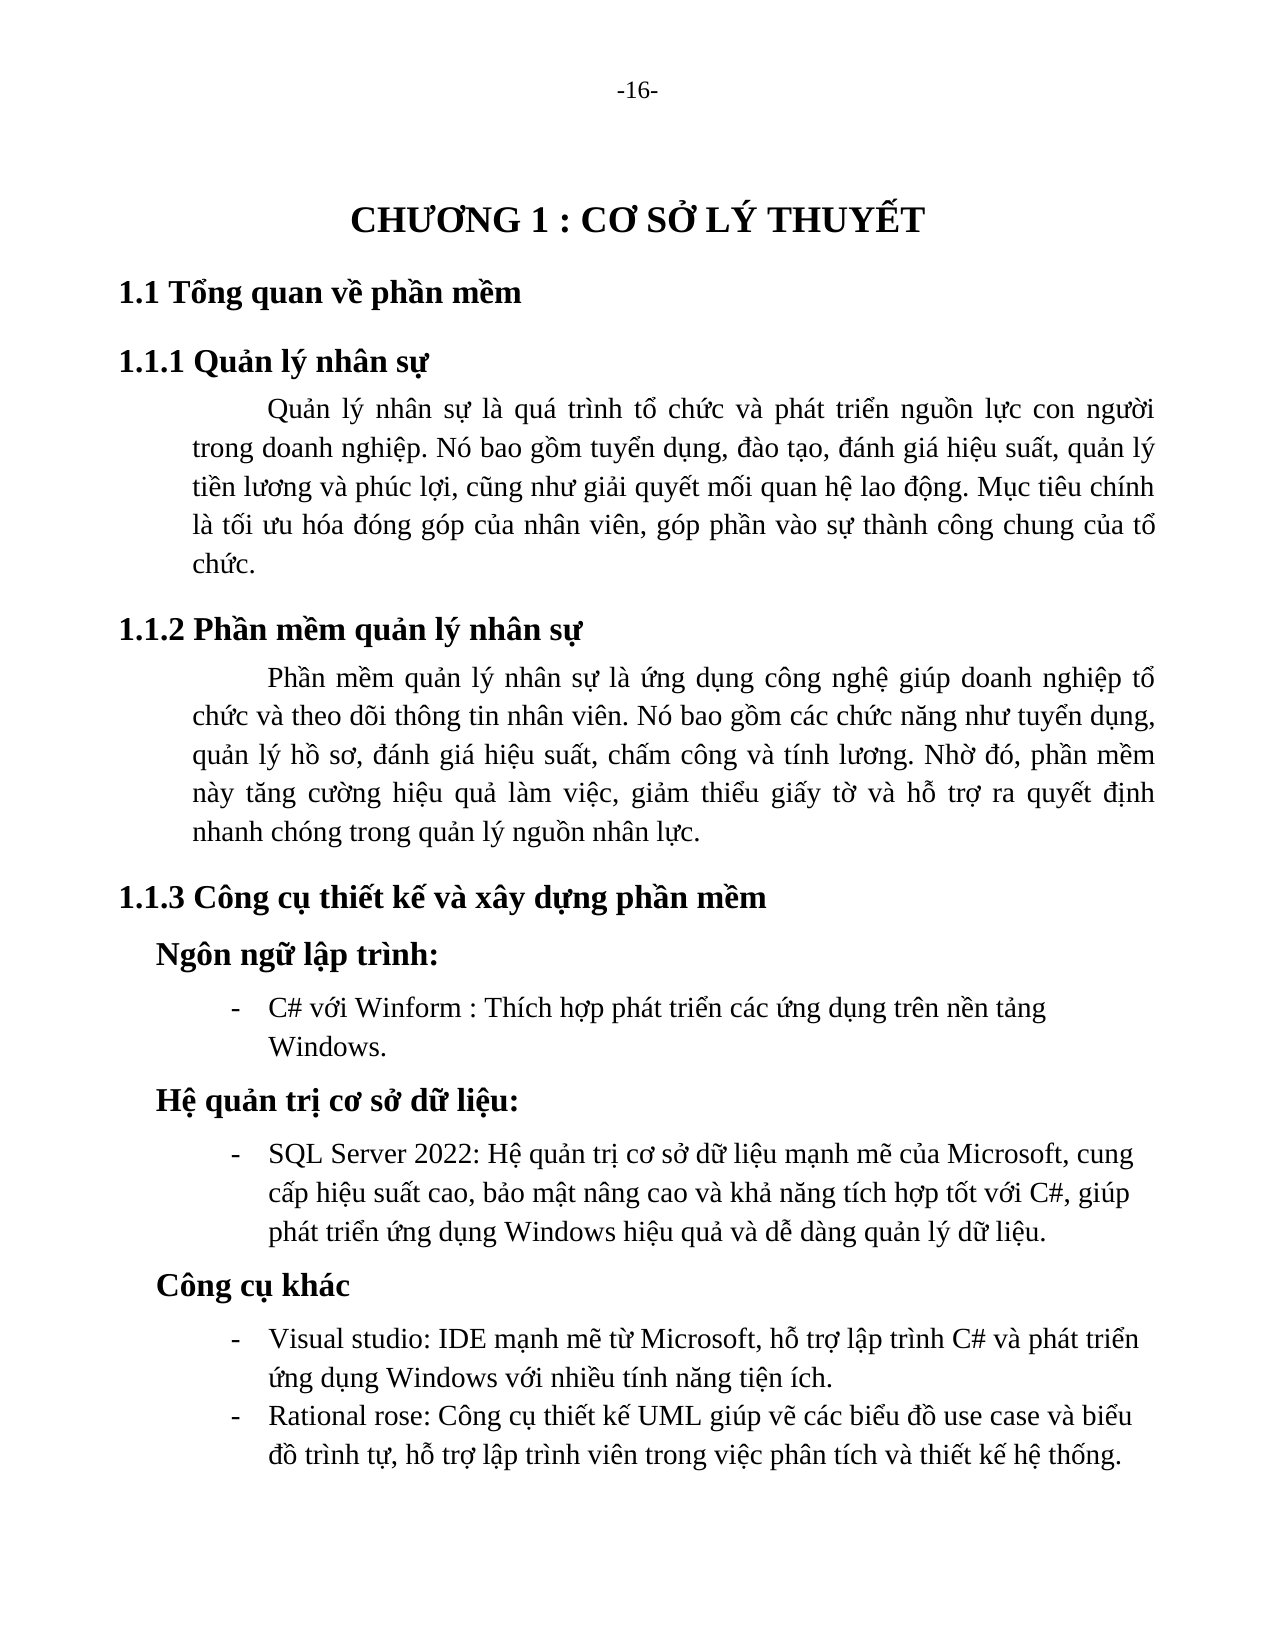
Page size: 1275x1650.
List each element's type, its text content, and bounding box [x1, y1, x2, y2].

subtitle 1.1.2 Phần mềm quản lý nhân sự [118, 609, 1157, 648]
text Công cụ khác [156, 1265, 1157, 1303]
text Ngôn ngữ lập trình: [156, 934, 1157, 972]
subtitle 1.1.3 Công cụ thiết kế và xây dựng phần mềm [118, 877, 1157, 916]
text Hệ quản trị cơ sở dữ liệu: [156, 1080, 1157, 1118]
list C# với Winform : Thích hợp phát triển các ứng dụng trên nền tảng Windows. [231, 991, 1157, 1063]
subtitle 1.1.1 Quản lý nhân sự [118, 341, 1157, 380]
subtitle 1.1 Tổng quan về phần mềm [118, 272, 1157, 311]
subtitle CHƯƠNG 1 : CƠ SỞ LÝ THUYẾT [118, 198, 1157, 241]
text Phần mềm quản lý nhân sự là ứng dụng công nghệ giúp doanh nghiệp tổ chức và theo dõi thông tin nhân viên. Nó bao gồm các chức năng như tuyển dụng, quản lý hồ sơ, đánh giá hiệu suất, chấm công và tính lương. Nhờ đó, phần mềm này tăng cường hiệu quả làm việc, giảm thiểu giấy tờ và hỗ trợ ra quyết định nhanh chóng trong quản lý nguồn nhân lực. [192, 660, 1157, 847]
text Quản lý nhân sự là quá trình tổ chức và phát triển nguồn lực con người trong doanh nghiệp. Nó bao gồm tuyển dụng, đào tạo, đánh giá hiệu suất, quản lý tiền lương và phúc lợi, cũng như giải quyết mối quan hệ lao động. Mục tiêu chính là tối ưu hóa đóng góp của nhân viên, góp phần vào sự thành công chung của tổ chức. [192, 392, 1157, 579]
list SQL Server 2022: Hệ quản trị cơ sở dữ liệu mạnh mẽ của Microsoft, cung cấp hiệu suất cao, bảo mật nâng cao và khả năng tích hợp tốt với C#, giúp phát triển ứng dụng Windows hiệu quả và dễ dàng quản lý dữ liệu. [231, 1137, 1157, 1247]
list Visual studio: IDE mạnh mẽ từ Microsoft, hỗ trợ lập trình C# và phát triển ứng dụng Windows với nhiều tính năng tiện ích. [231, 1321, 1157, 1393]
list Rational rose: Công cụ thiết kế UML giúp vẽ các biểu đồ use case và biểu đồ trình tự, hỗ trợ lập trình viên trong việc phân tích và thiết kế hệ thống. [231, 1398, 1157, 1471]
